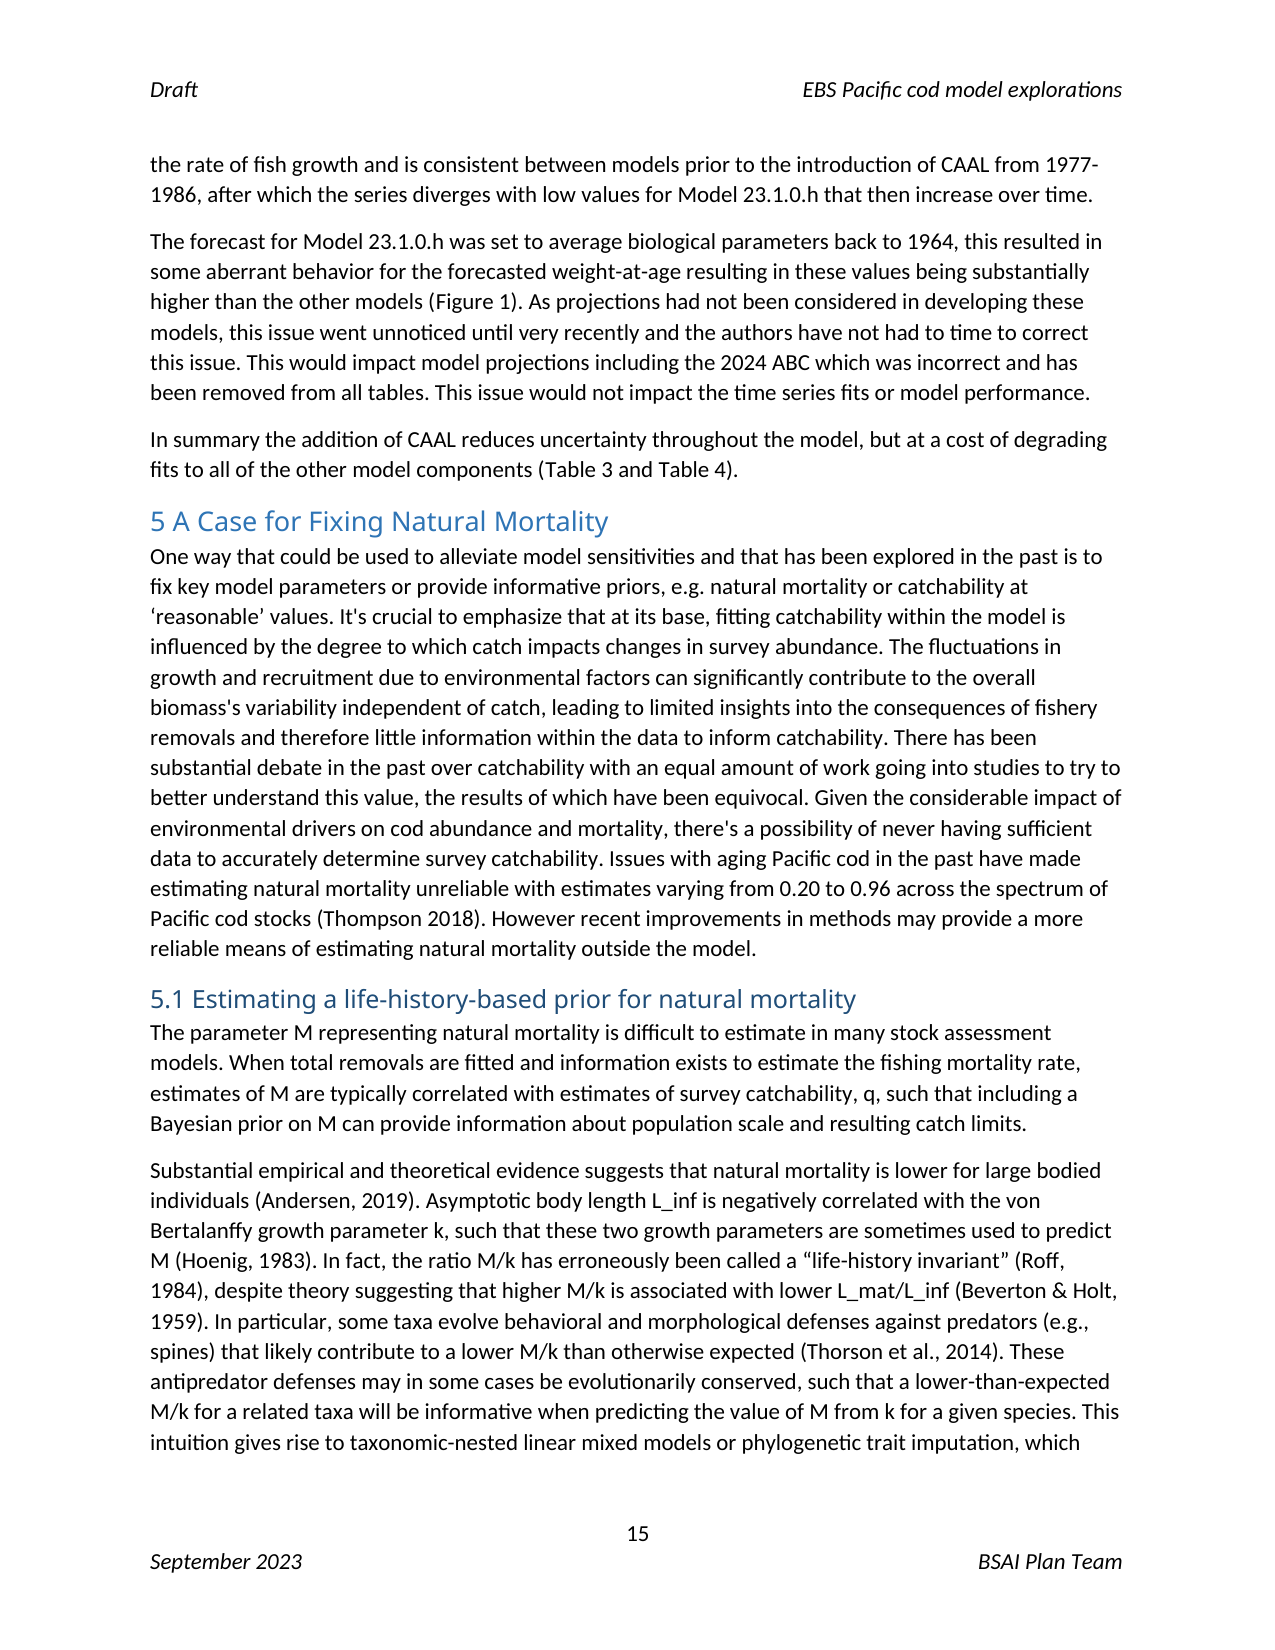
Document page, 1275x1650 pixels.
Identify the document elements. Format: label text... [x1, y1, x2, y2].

subtitle 5 A Case for Fixing Natural Mortality [150, 502, 1125, 539]
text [150, 150, 1125, 208]
text In summary the addition of CAAL reduces uncertainty throughout the model, but at a cost of degrading fits to all of the other model components (Table 3 and Table 4). [150, 425, 1125, 483]
text The parameter M representing natural mortality is difficult to estimate in many stock assessment models. When total removals are fitted and information exists to estimate the fishing mortality rate, estimates of M are typically correlated with estimates of survey catchability, q, such that including a Bayesian prior on M can provide information about population scale and resulting catch limits. [150, 1018, 1125, 1137]
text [150, 1156, 1125, 1456]
subtitle 5.1 Estimating a life-history-based prior for natural mortality [150, 981, 1125, 1016]
text The forecast for Model 23.1.0.h was set to average biological parameters back to 1964, this resulted in some aberrant behavior for the forecasted weight-at-age resulting in these values being substantially higher than the other models (Figure 1). As projections had not been considered in developing these models, this issue went unnoticed until very recently and the authors have not had to time to correct this issue. This would impact model projections including the 2024 ABC which was incorrect and has been removed from all tables. This issue would not impact the time series fits or model performance. [150, 227, 1125, 406]
text One way that could be used to alleviate model sensitivities and that has been explored in the past is to fix key model parameters or provide informative priors, e.g. natural mortality or catchability at ‘reasonable’ values. It's crucial to emphasize that at its base, fitting catchability within the model is influenced by the degree to which catch impacts changes in survey abundance. The fluctuations in growth and recruitment due to environmental factors can significantly contribute to the overall biomass's variability independent of catch, leading to limited insights into the consequences of fishery removals and therefore little information within the data to inform catchability. There has been substantial debate in the past over catchability with an equal amount of work going into studies to try to better understand this value, the results of which have been equivocal. Given the considerable impact of environmental drivers on cod abundance and mortality, there's a possibility of never having sufficient data to accurately determine survey catchability. Issues with aging Pacific cod in the past have made estimating natural mortality unreliable with estimates varying from 0.20 to 0.96 across the spectrum of Pacific cod stocks (Thompson 2018). However recent improvements in methods may provide a more reliable means of estimating natural mortality outside the model. [150, 542, 1125, 963]
